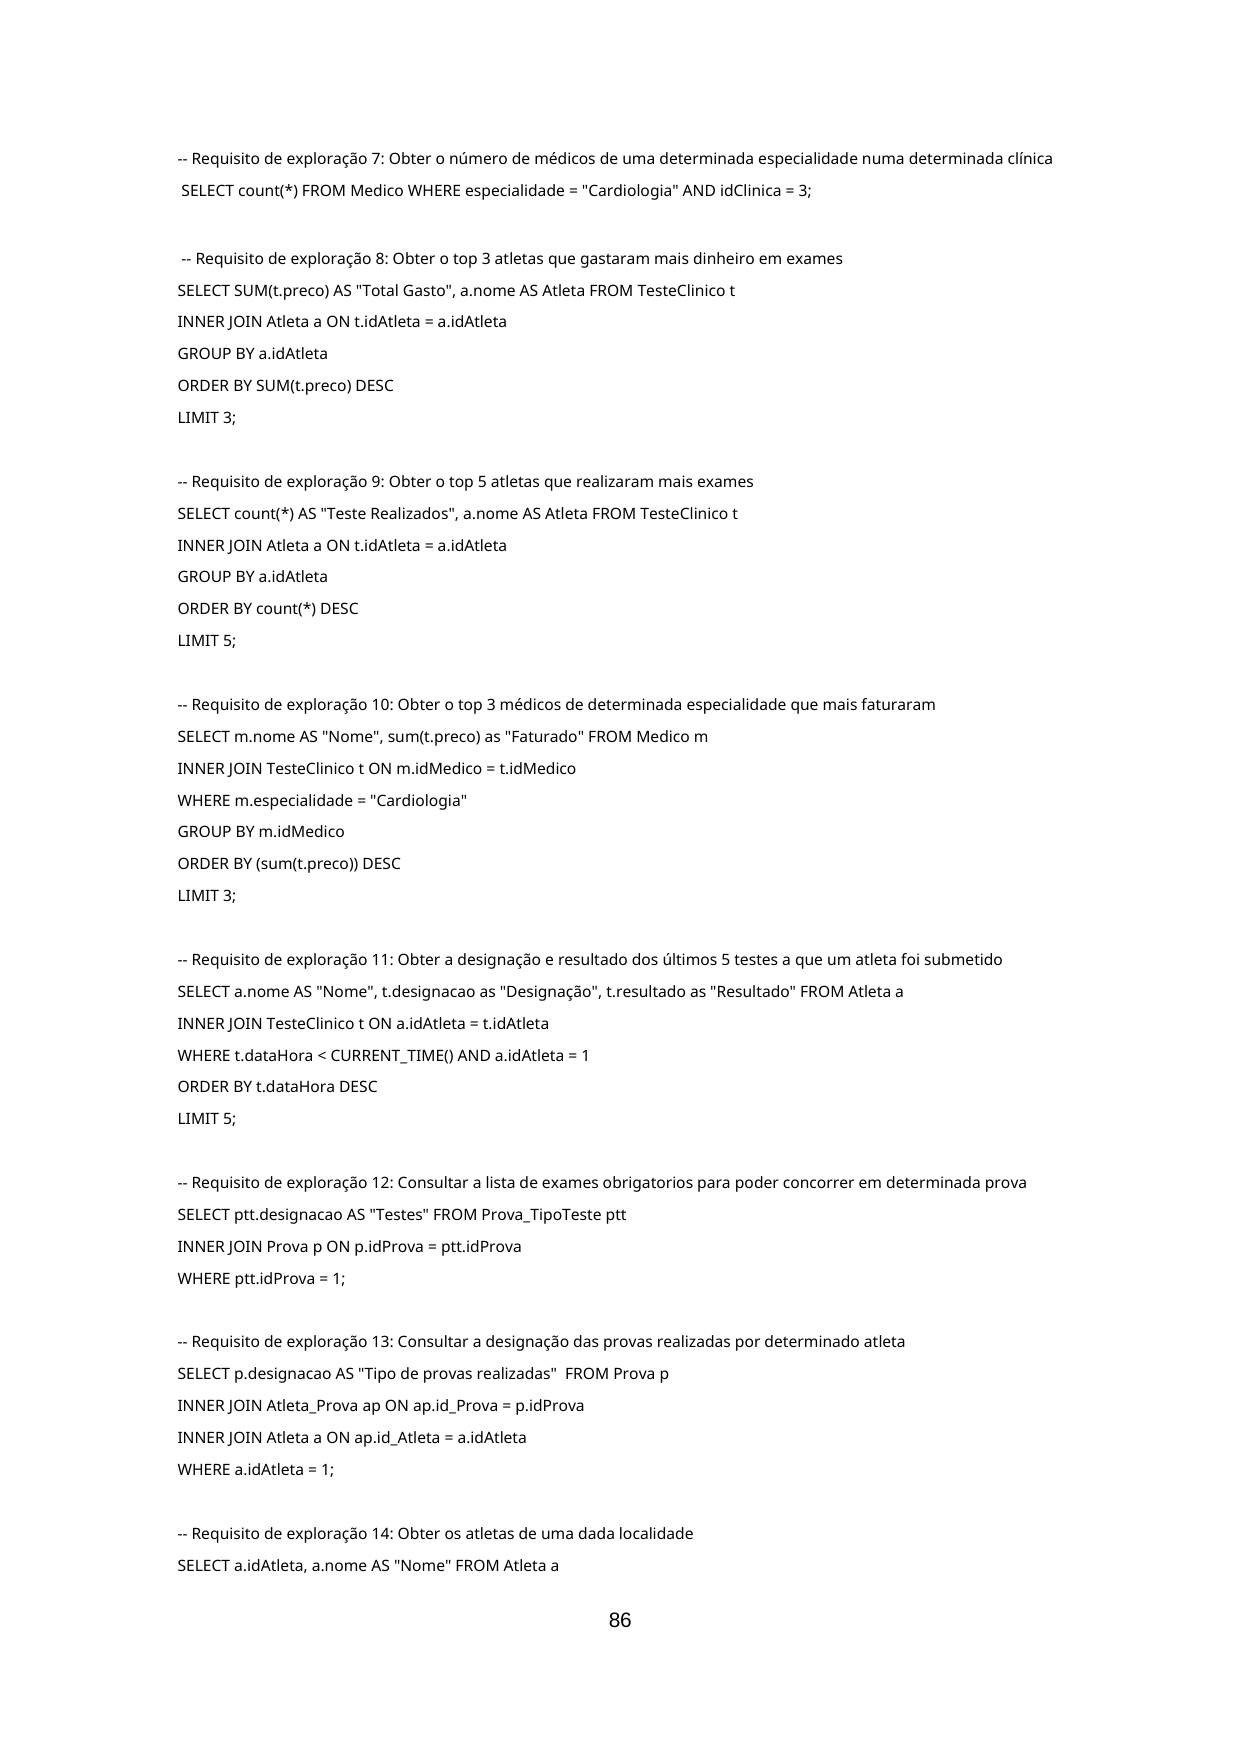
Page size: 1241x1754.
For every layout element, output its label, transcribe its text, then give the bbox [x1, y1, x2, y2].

text SELECT p.designacao AS "Tipo de provas realizadas" FROM Prova p [177, 1363, 1063, 1384]
text -- Requisito de exploração 9: Obter o top 5 atletas que realizaram mais exames [177, 471, 1063, 492]
text INNER JOIN Prova p ON p.idProva = ptt.idProva [177, 1236, 1063, 1257]
text SELECT ptt.designacao AS "Testes" FROM Prova_TipoTeste ptt [177, 1204, 1063, 1225]
text LIMIT 3; [177, 407, 1063, 428]
text ORDER BY t.dataHora DESC [177, 1076, 1063, 1097]
text INNER JOIN Atleta a ON ap.id_Atleta = a.idAtleta [177, 1427, 1063, 1448]
text GROUP BY m.idMedico [177, 821, 1063, 842]
text LIMIT 5; [177, 630, 1063, 651]
text INNER JOIN Atleta a ON t.idAtleta = a.idAtleta [177, 534, 1063, 556]
text INNER JOIN Atleta a ON t.idAtleta = a.idAtleta [177, 311, 1063, 332]
text GROUP BY a.idAtleta [177, 343, 1063, 364]
text -- Requisito de exploração 14: Obter os atletas de uma dada localidade [177, 1522, 1063, 1544]
text -- Requisito de exploração 10: Obter o top 3 médicos de determinada especialidade que mais faturaram [177, 694, 1063, 715]
text ORDER BY SUM(t.preco) DESC [177, 375, 1063, 396]
text SELECT a.idAtleta, a.nome AS "Nome" FROM Atleta a [177, 1554, 1063, 1576]
text ORDER BY count(*) DESC [177, 598, 1063, 619]
text SELECT count(*) FROM Medico WHERE especialidade = "Cardiologia" AND idClinica = 3; [177, 179, 1063, 201]
text LIMIT 5; [177, 1108, 1063, 1129]
text -- Requisito de exploração 11: Obter a designação e resultado dos últimos 5 testes a que um atleta foi submetido [177, 949, 1063, 970]
text GROUP BY a.idAtleta [177, 566, 1063, 587]
text LIMIT 3; [177, 885, 1063, 906]
text -- Requisito de exploração 13: Consultar a designação das provas realizadas por determinado atleta [177, 1331, 1063, 1352]
text -- Requisito de exploração 8: Obter o top 3 atletas que gastaram mais dinheiro em exames [177, 247, 1063, 269]
text WHERE t.dataHora < CURRENT_TIME() AND a.idAtleta = 1 [177, 1044, 1063, 1066]
text WHERE a.idAtleta = 1; [177, 1459, 1063, 1480]
text INNER JOIN TesteClinico t ON a.idAtleta = t.idAtleta [177, 1012, 1063, 1034]
text WHERE ptt.idProva = 1; [177, 1267, 1063, 1289]
text SELECT m.nome AS "Nome", sum(t.preco) as "Faturado" FROM Medico m [177, 726, 1063, 747]
text -- Requisito de exploração 12: Consultar a lista de exames obrigatorios para poder concorrer em determinada prova [177, 1172, 1063, 1193]
text SELECT SUM(t.preco) AS "Total Gasto", a.nome AS Atleta FROM TesteClinico t [177, 279, 1063, 301]
text ORDER BY (sum(t.preco)) DESC [177, 853, 1063, 874]
text -- Requisito de exploração 7: Obter o número de médicos de uma determinada especialidade numa determinada clínica [177, 148, 1063, 169]
text SELECT count(*) AS "Teste Realizados", a.nome AS Atleta FROM TesteClinico t [177, 502, 1063, 524]
text SELECT a.nome AS "Nome", t.designacao as "Designação", t.resultado as "Resultado" FROM Atleta a [177, 981, 1063, 1002]
text WHERE m.especialidade = "Cardiologia" [177, 789, 1063, 811]
text INNER JOIN Atleta_Prova ap ON ap.id_Prova = p.idProva [177, 1395, 1063, 1416]
text INNER JOIN TesteClinico t ON m.idMedico = t.idMedico [177, 757, 1063, 779]
